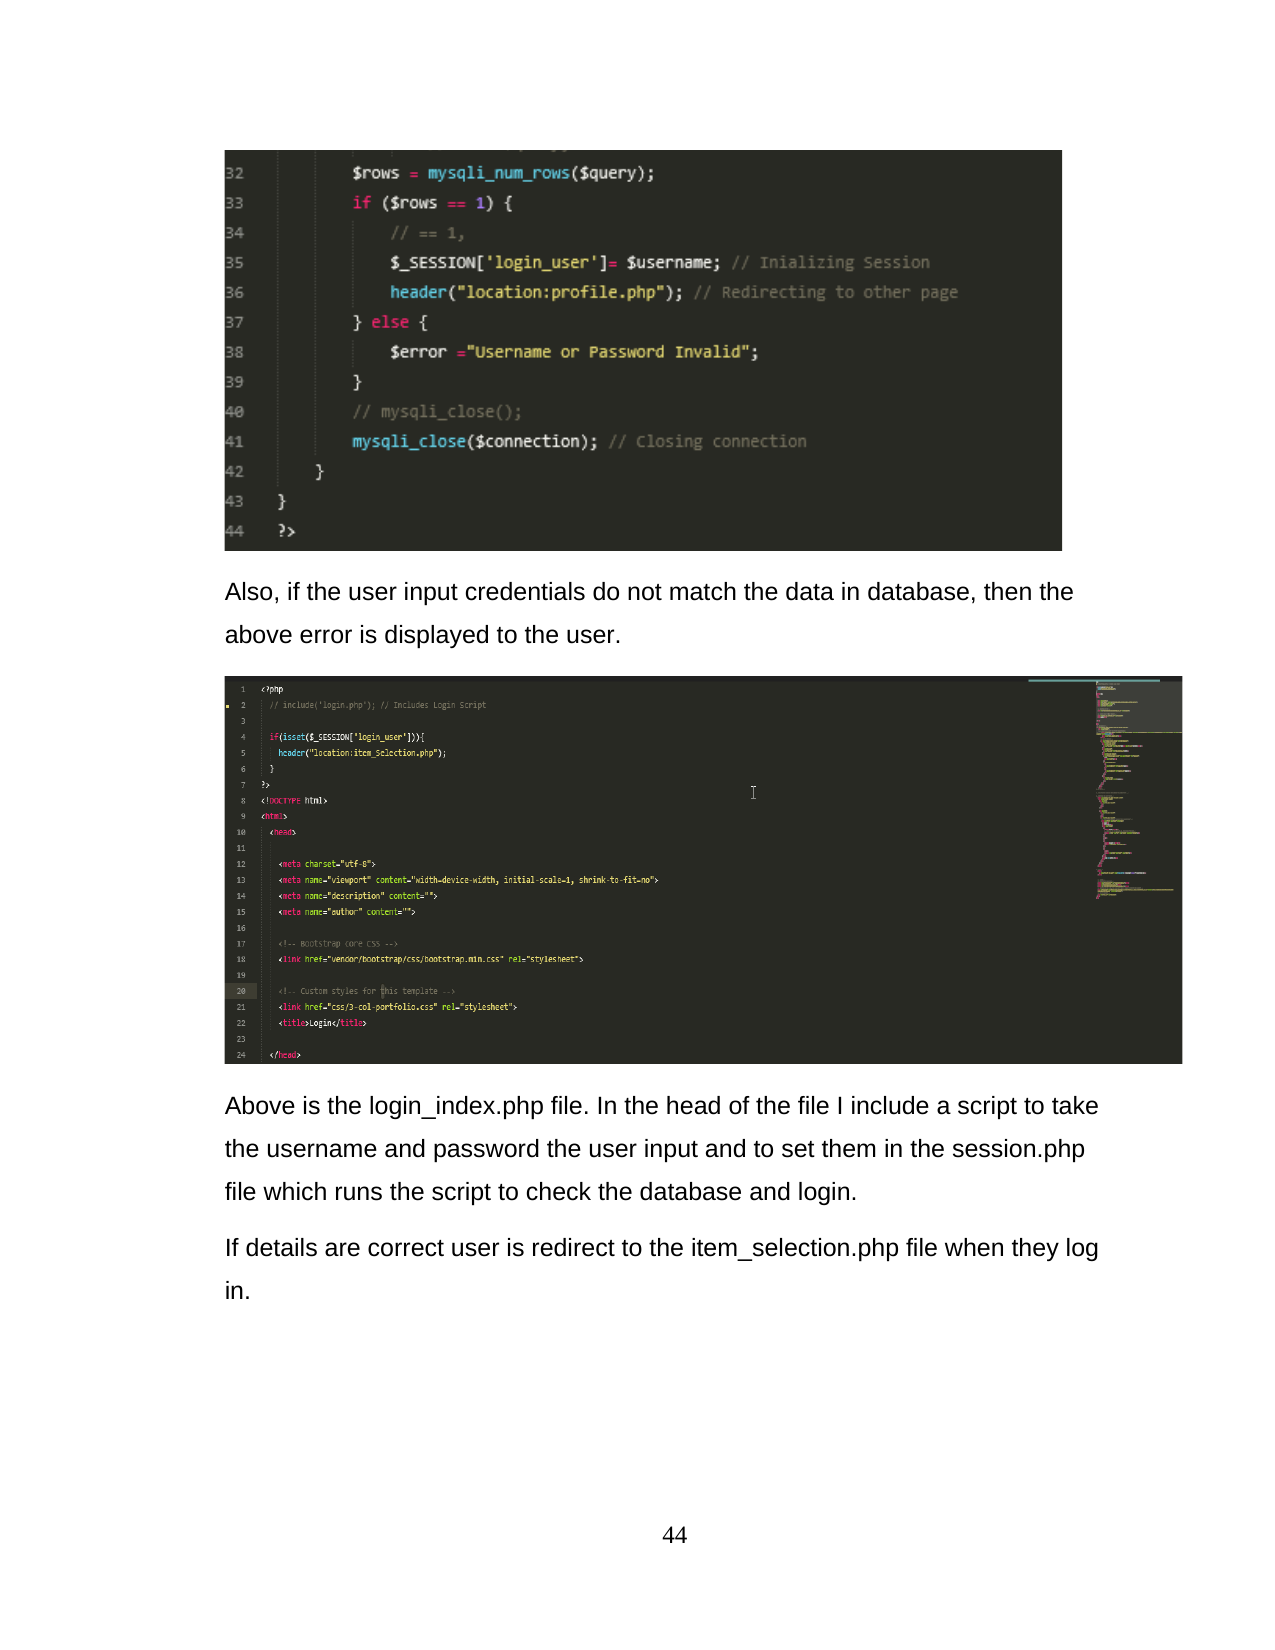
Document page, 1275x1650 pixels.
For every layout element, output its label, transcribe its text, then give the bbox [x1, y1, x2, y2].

text Also, if the user input credentials do not match the data in database, then the above error is displayed to the user. [224, 577, 1125, 649]
text Above is the login_index.php file. In the head of the file I include a script to take the username and password the user input and to set them in the session.php file which runs the script to check the database and login. [224, 1091, 1125, 1206]
picture [224, 676, 1183, 1064]
picture [224, 150, 1063, 551]
text If details are correct user is redirect to the item_selection.php file when they log in. [224, 1233, 1125, 1304]
